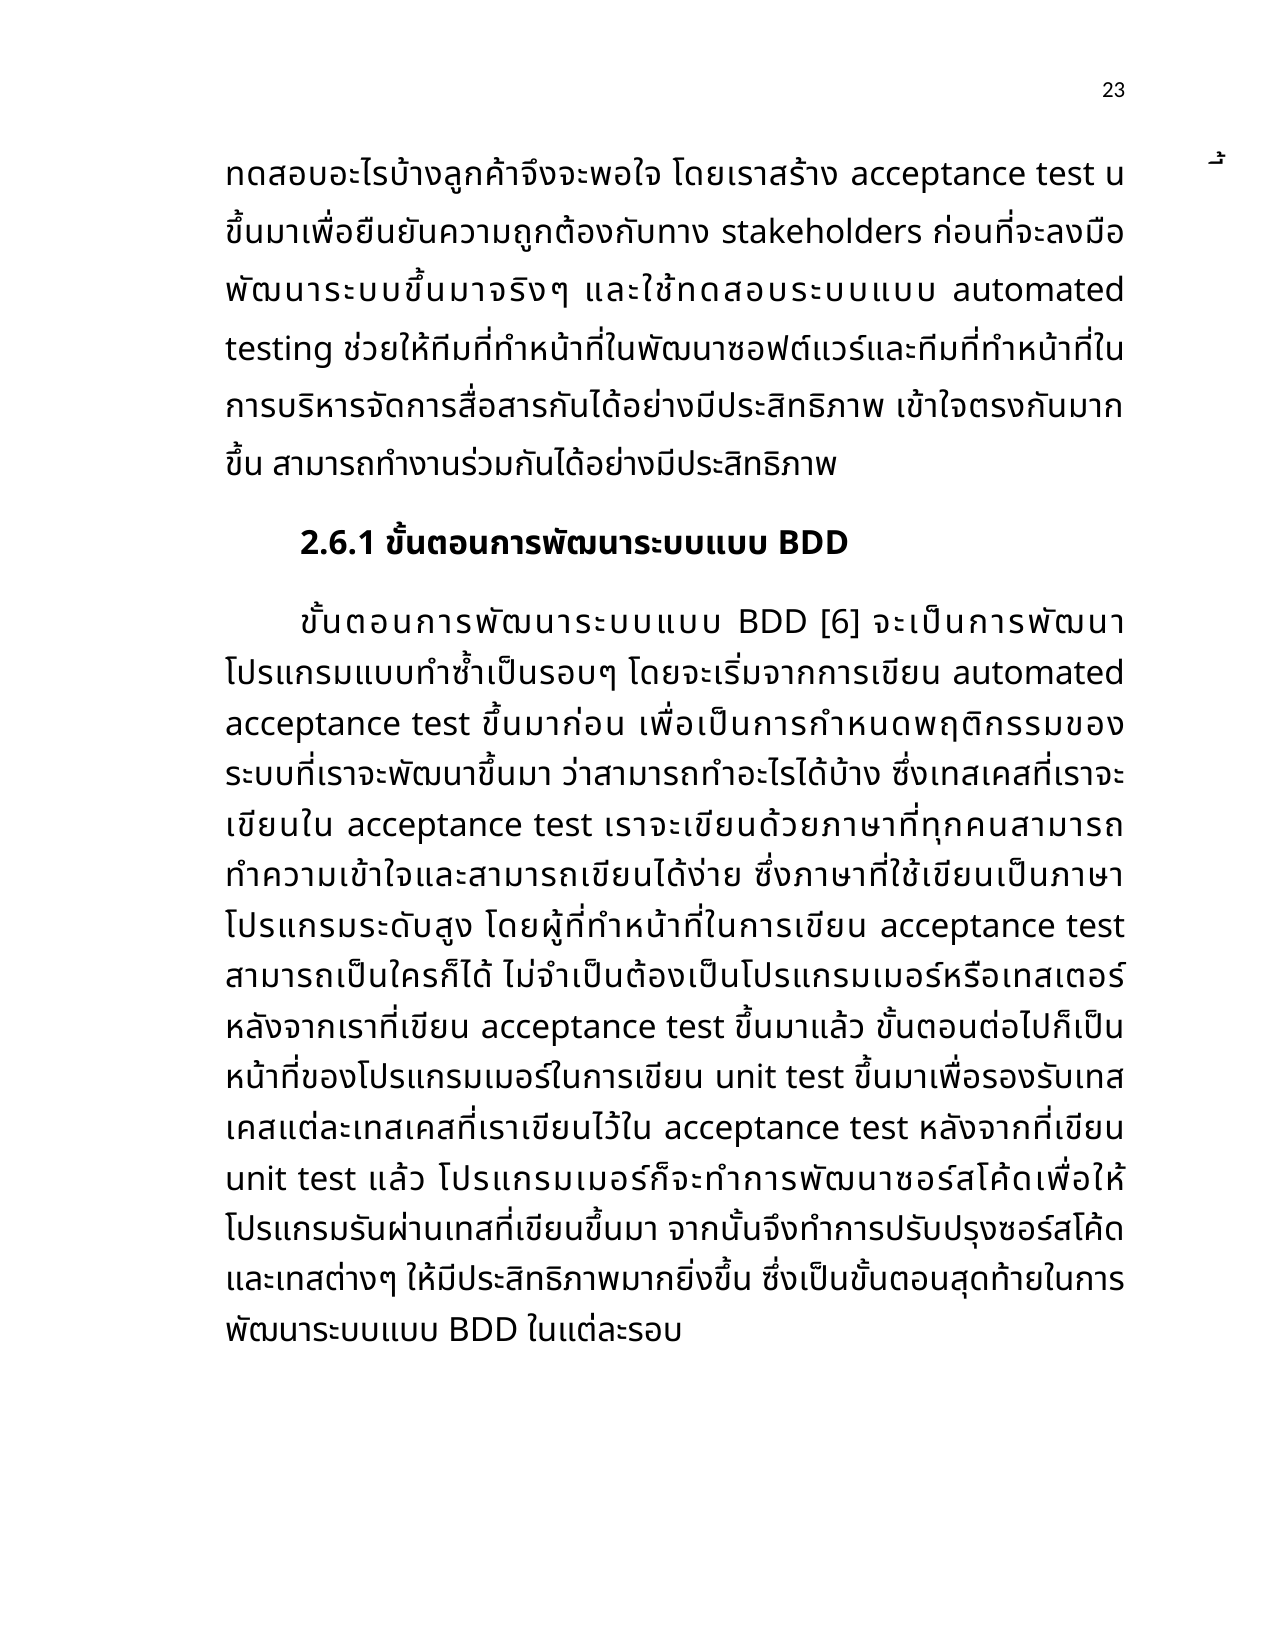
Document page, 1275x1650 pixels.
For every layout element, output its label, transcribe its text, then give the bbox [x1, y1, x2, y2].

list ขั้นตอนการพัฒนาระบบแบบ BDD [225, 519, 1125, 570]
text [225, 150, 1125, 491]
text ขั้นตอนการพัฒนาระบบแบบ BDD [6] จะเป็นการพัฒนาโปรแกรมแบบทำซ้ำเป็นรอบๆ โดยจะเริ่มจากการเขียน automated acceptance test ขึ้นมาก่อน เพื่อเป็นการกำหนดพฤติกรรมของระบบที่เราจะพัฒนาขึ้นมา ว่าสามารถทำอะไรได้บ้าง ซึ่งเทสเคสที่เราจะเขียนใน acceptance test เราจะเขียนด้วยภาษาที่ทุกคนสามารถทำความเข้าใจและสามารถเขียนได้ง่าย ซึ่งภาษาที่ใช้เขียนเป็นภาษาโปรแกรมระดับสูง โดยผู้ที่ทำหน้าที่ในการเขียน acceptance test สามารถเป็นใครก็ได้ ไม่จำเป็นต้องเป็นโปรแกรมเมอร์หรือเทสเตอร์ หลังจากเราที่เขียน acceptance test ขึ้นมาแล้ว ขั้นตอนต่อไปก็เป็นหน้าที่ของโปรแกรมเมอร์ในการเขียน unit test ขึ้นมาเพื่อรองรับเทสเคสแต่ละเทสเคสที่เราเขียนไว้ใน acceptance test หลังจากที่เขียน unit test แล้ว โปรแกรมเมอร์ก็จะทำการพัฒนาซอร์สโค้ดเพื่อให้โปรแกรมรันผ่านเทสที่เขียนขึ้นมา จากนั้นจึงทำการปรับปรุงซอร์สโค้ดและเทสต่างๆ ให้มีประสิทธิภาพมากยิ่งขึ้น ซึ่งเป็นขั้นตอนสุดท้ายในการพัฒนาระบบแบบ BDD ในแต่ละรอบ [225, 598, 1125, 1356]
